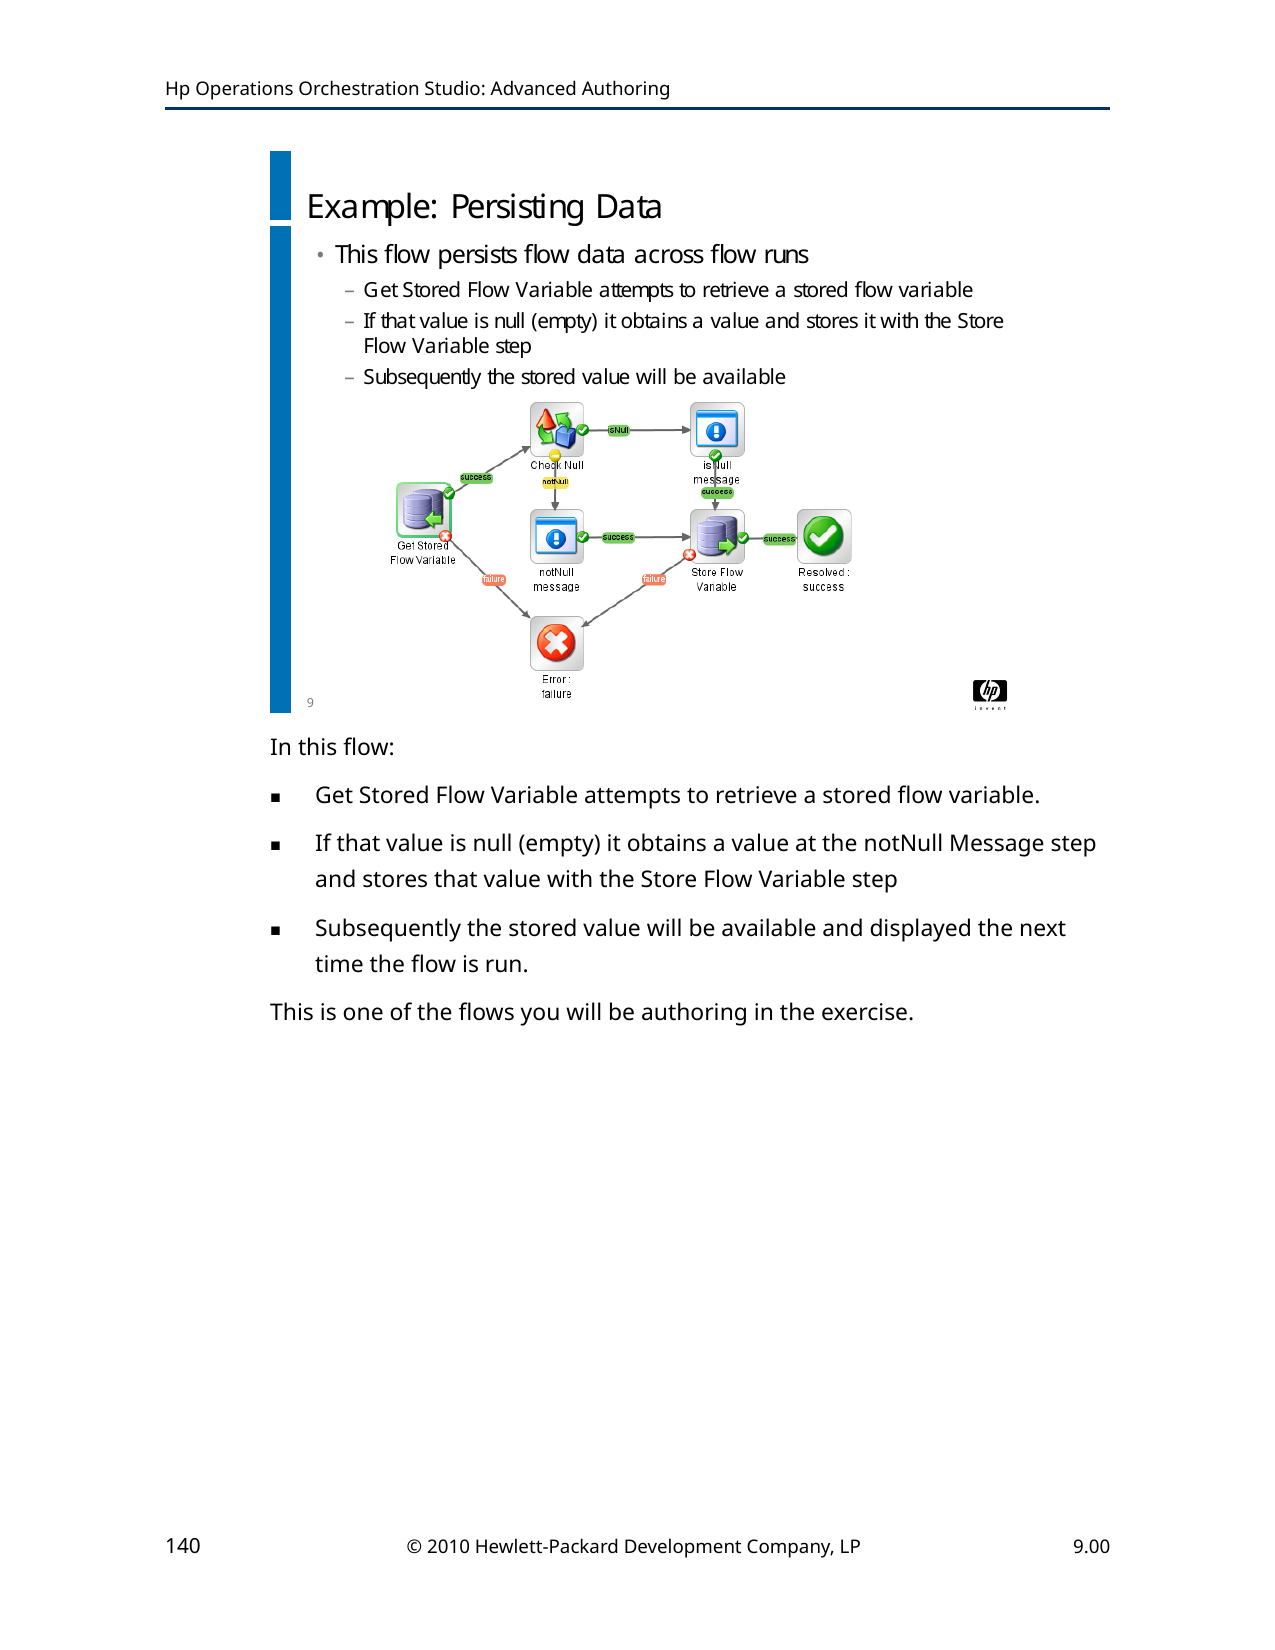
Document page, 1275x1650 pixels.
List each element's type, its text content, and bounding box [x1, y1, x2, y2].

text Subsequently the stored value will be available and displayed the next time the flow is run. [270, 912, 1110, 979]
text In this flow: [270, 730, 1110, 762]
text If that value is null (empty) it obtains a value at the notNull Message step and stores that value with the Store Flow Variable step [270, 827, 1110, 894]
text Get Stored Flow Variable attempts to retrieve a stored flow variable. [270, 779, 1110, 810]
text This is one of the flows you will be authoring in the exercise. [270, 996, 1110, 1027]
